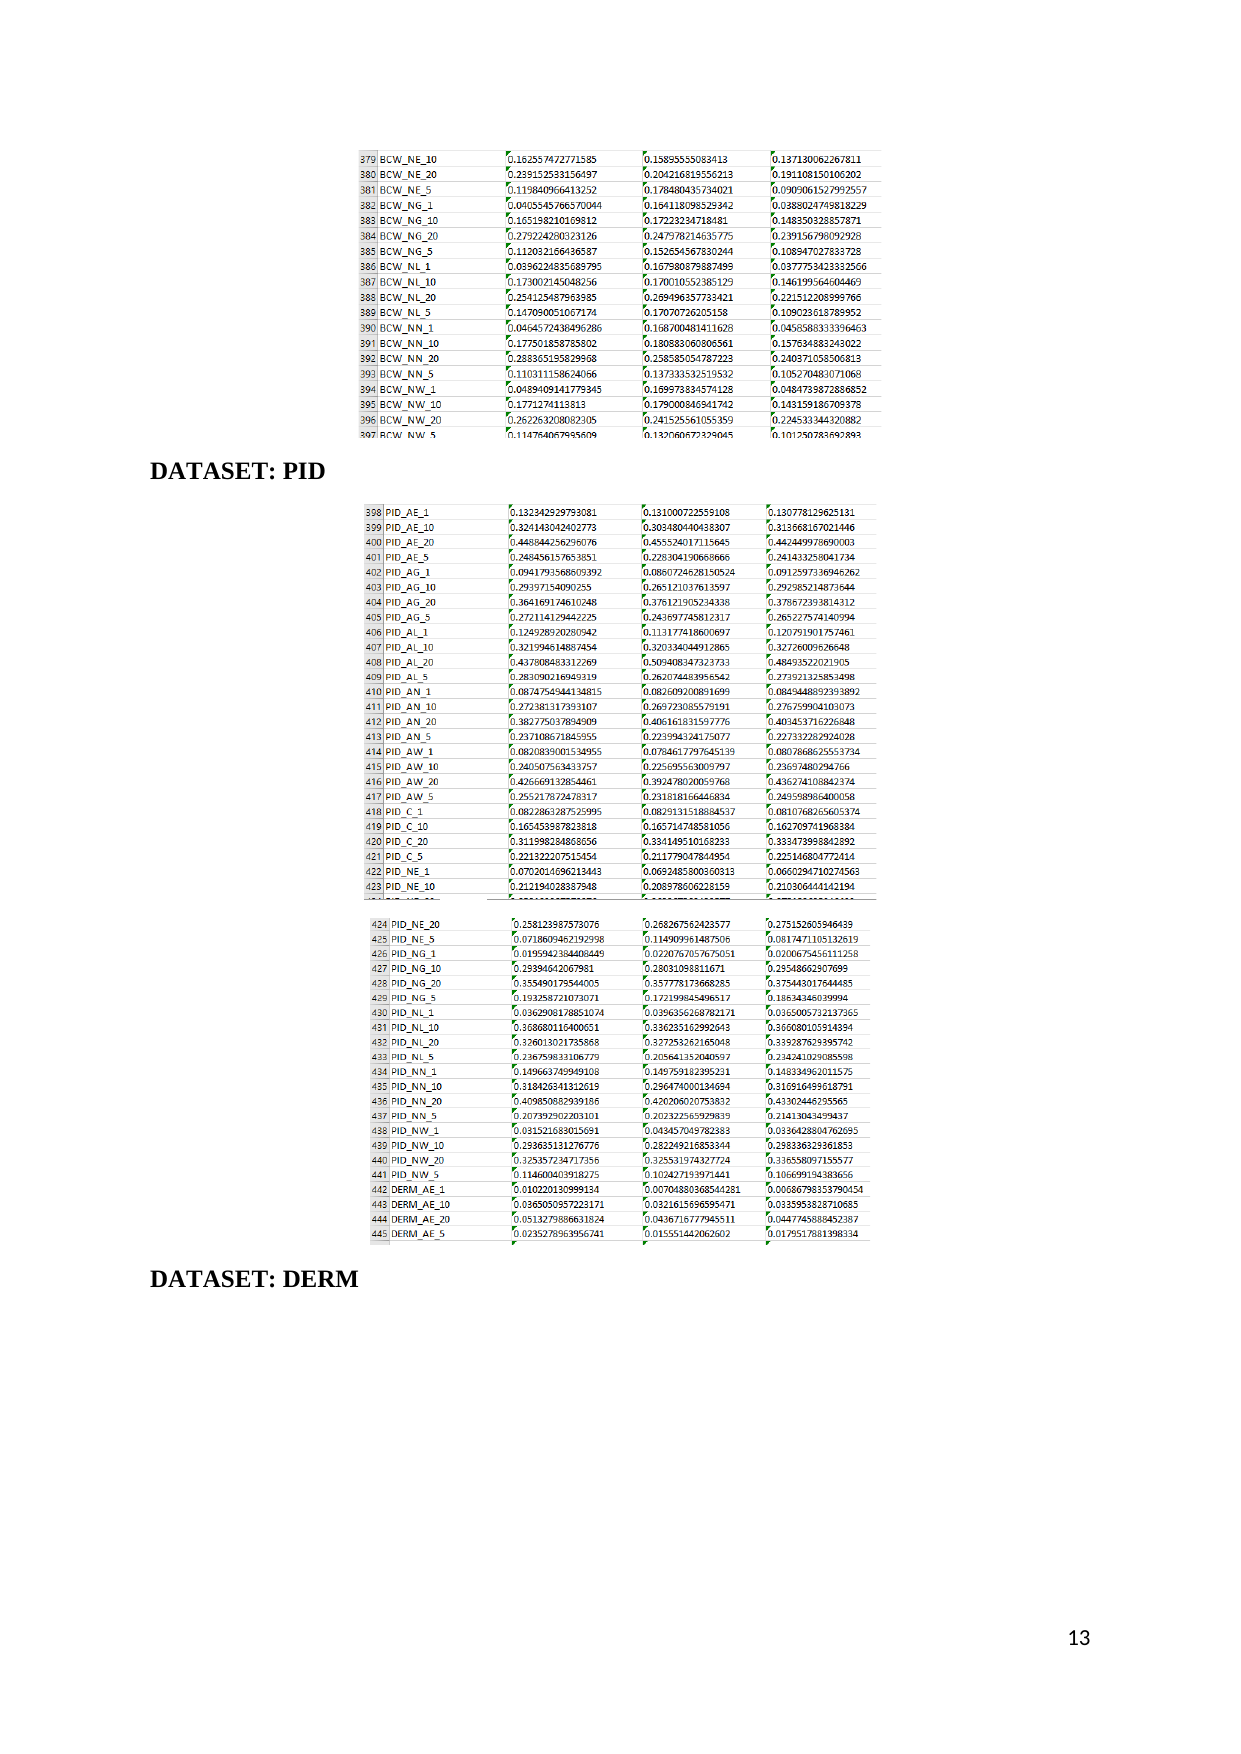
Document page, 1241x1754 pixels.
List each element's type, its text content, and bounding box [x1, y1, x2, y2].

picture [364, 504, 877, 900]
text DATASET: PID [150, 456, 1090, 485]
picture [370, 918, 871, 1245]
text DATASET: DERM [150, 1264, 1090, 1292]
picture [358, 150, 882, 438]
